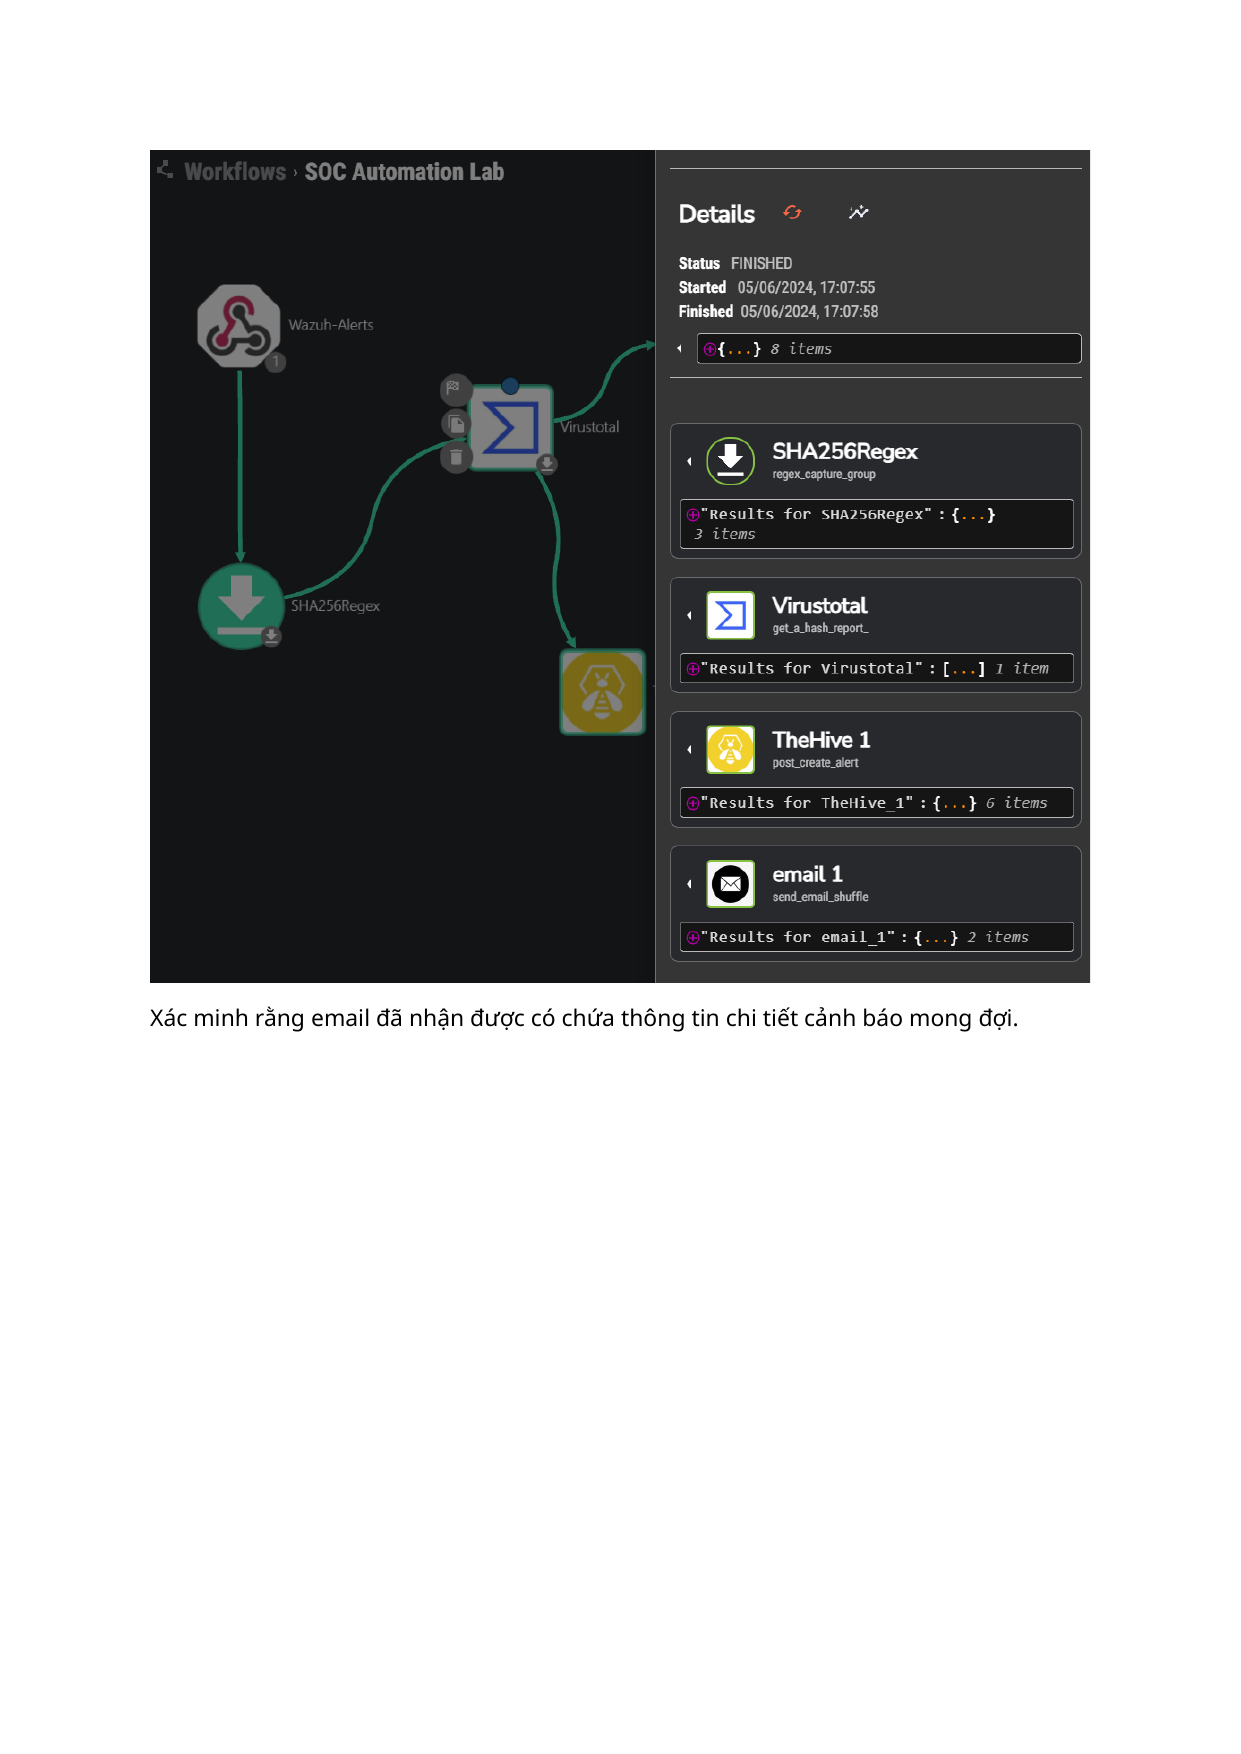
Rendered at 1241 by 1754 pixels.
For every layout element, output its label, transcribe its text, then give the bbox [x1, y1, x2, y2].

text Xác minh rằng email đã nhận được có chứa thông tin chi tiết cảnh báo mong đợi. [150, 1002, 1090, 1033]
picture [150, 150, 1091, 983]
